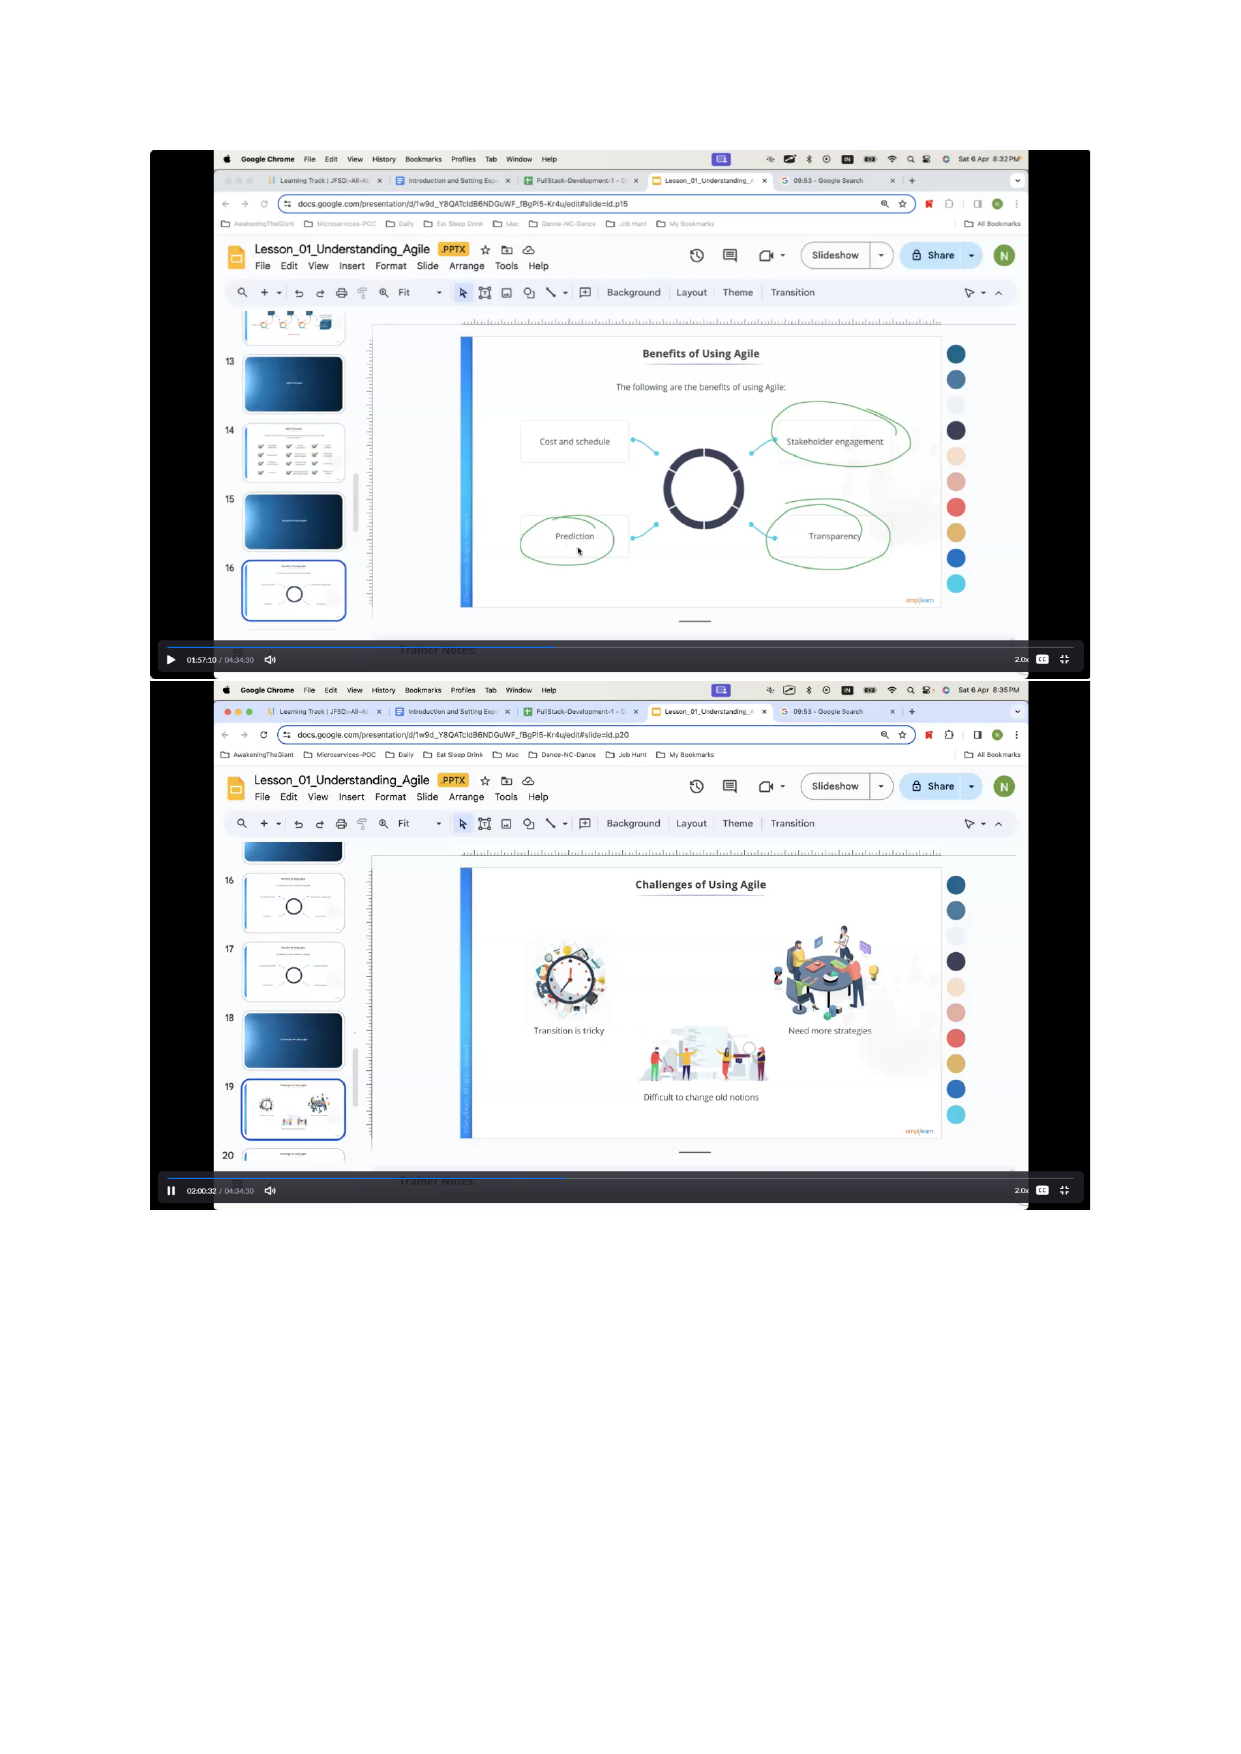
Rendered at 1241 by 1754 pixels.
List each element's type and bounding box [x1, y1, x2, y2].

picture [150, 150, 1091, 679]
picture [150, 681, 1091, 1210]
